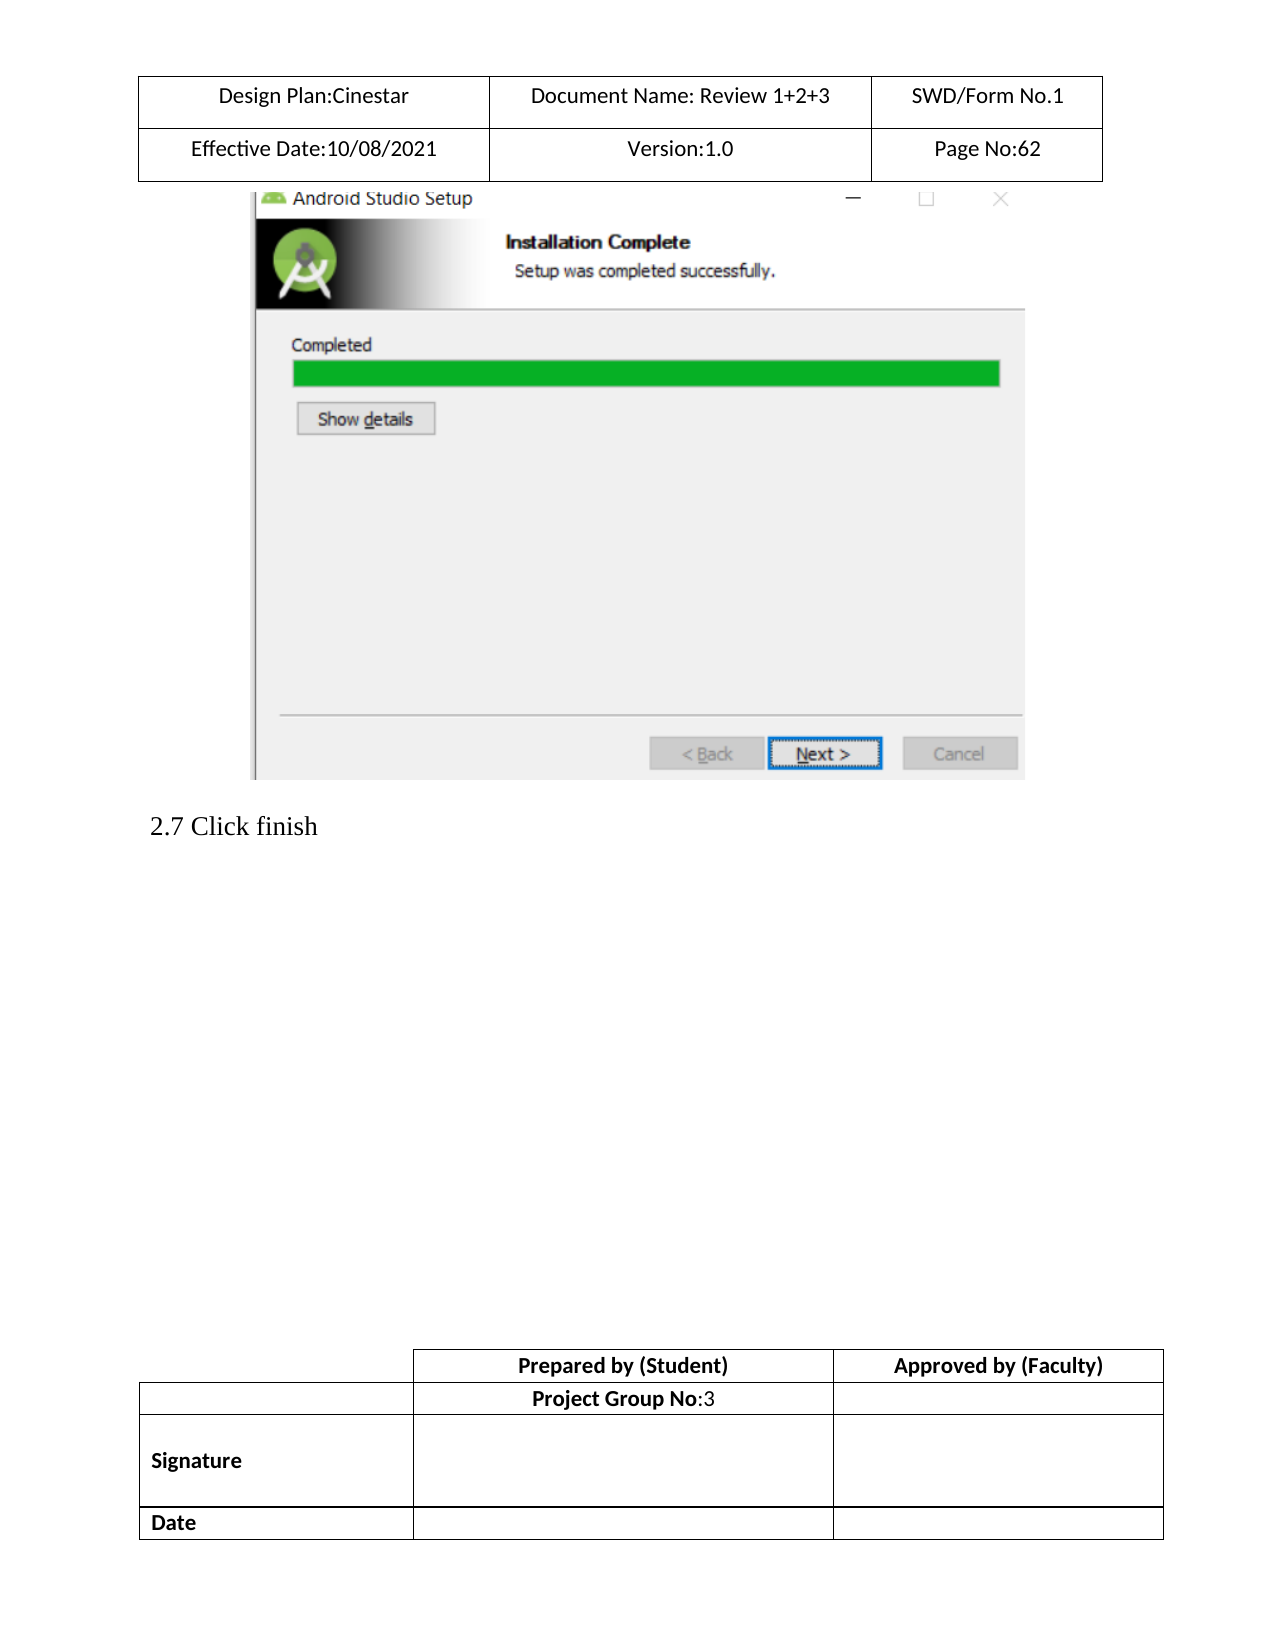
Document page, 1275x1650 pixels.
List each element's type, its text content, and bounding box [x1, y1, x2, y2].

text 2.7 Click finish [150, 810, 1125, 841]
picture [250, 192, 1025, 780]
